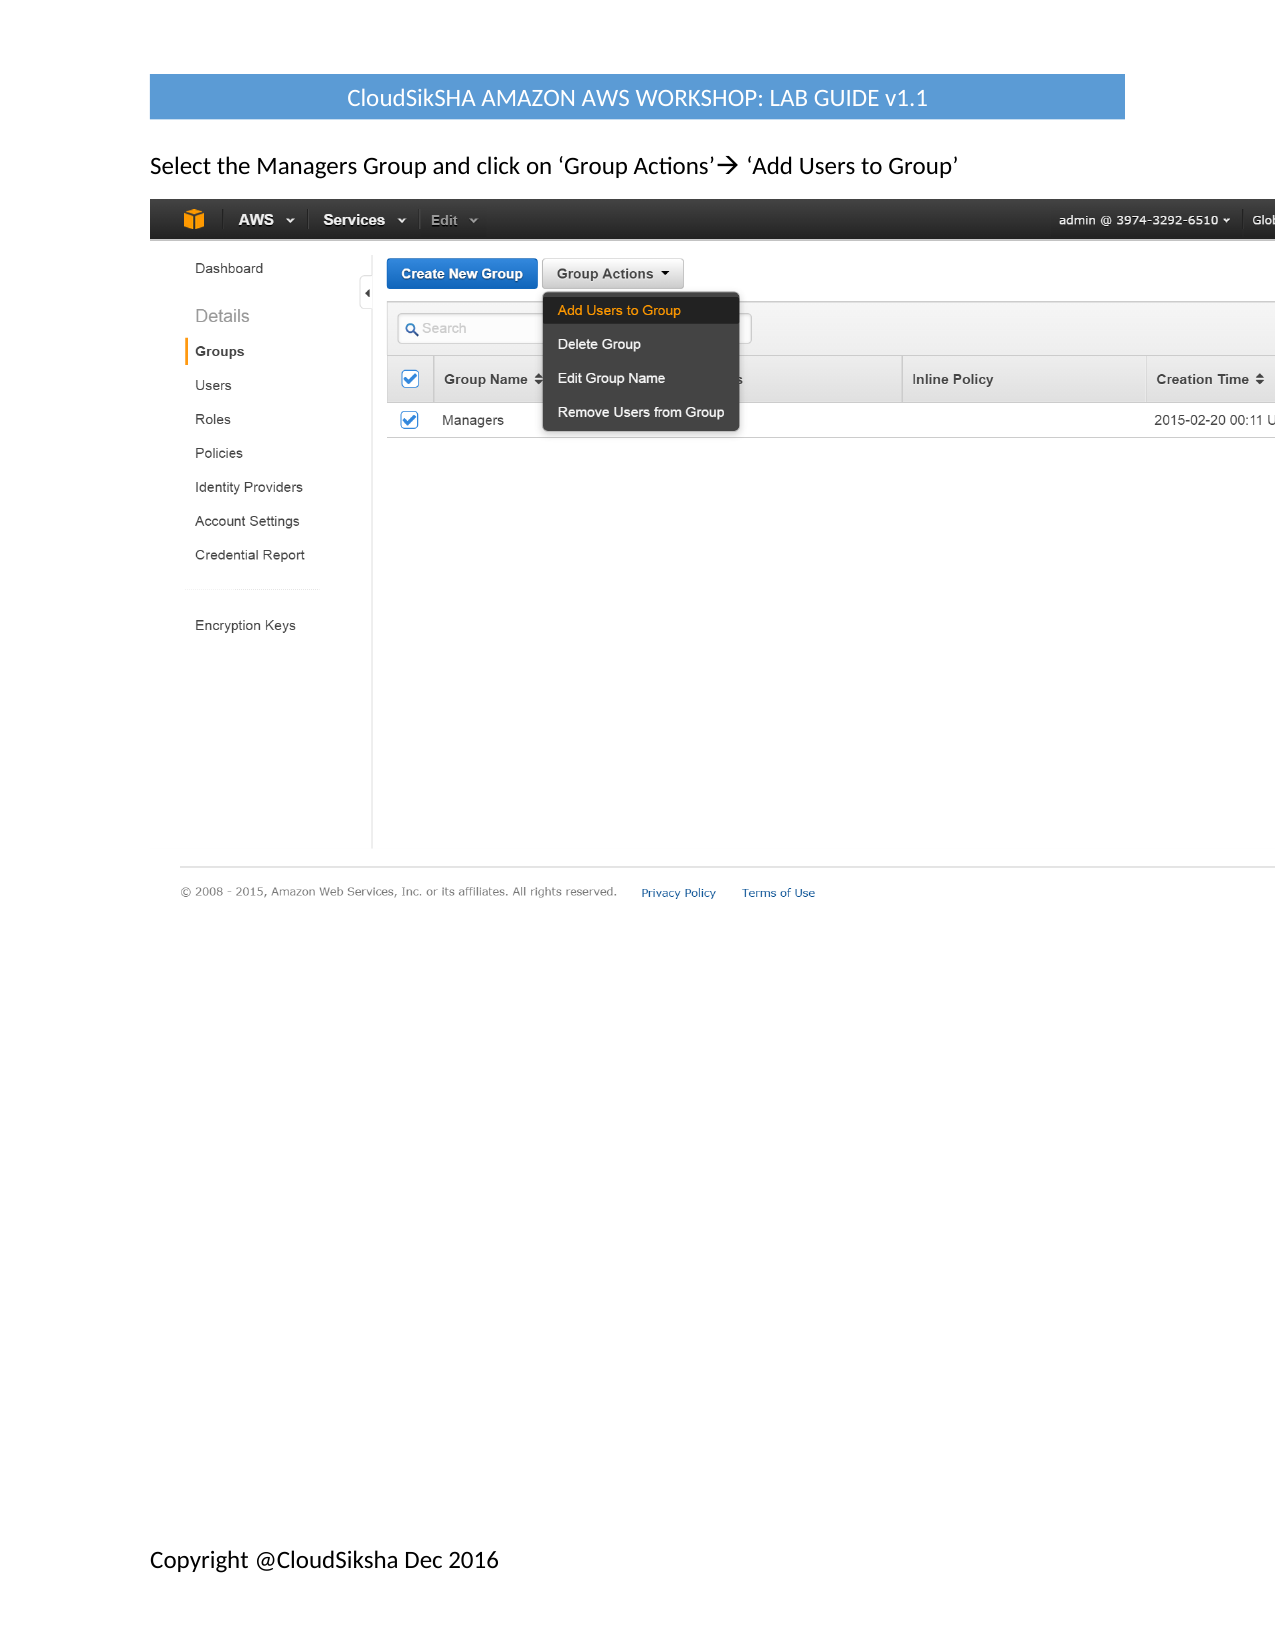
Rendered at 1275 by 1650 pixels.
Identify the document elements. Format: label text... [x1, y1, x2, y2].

text Select the Managers Group and click on ‘Group Actions’ ‘Add Users to Group’ [150, 150, 1125, 181]
picture [150, 199, 1275, 917]
